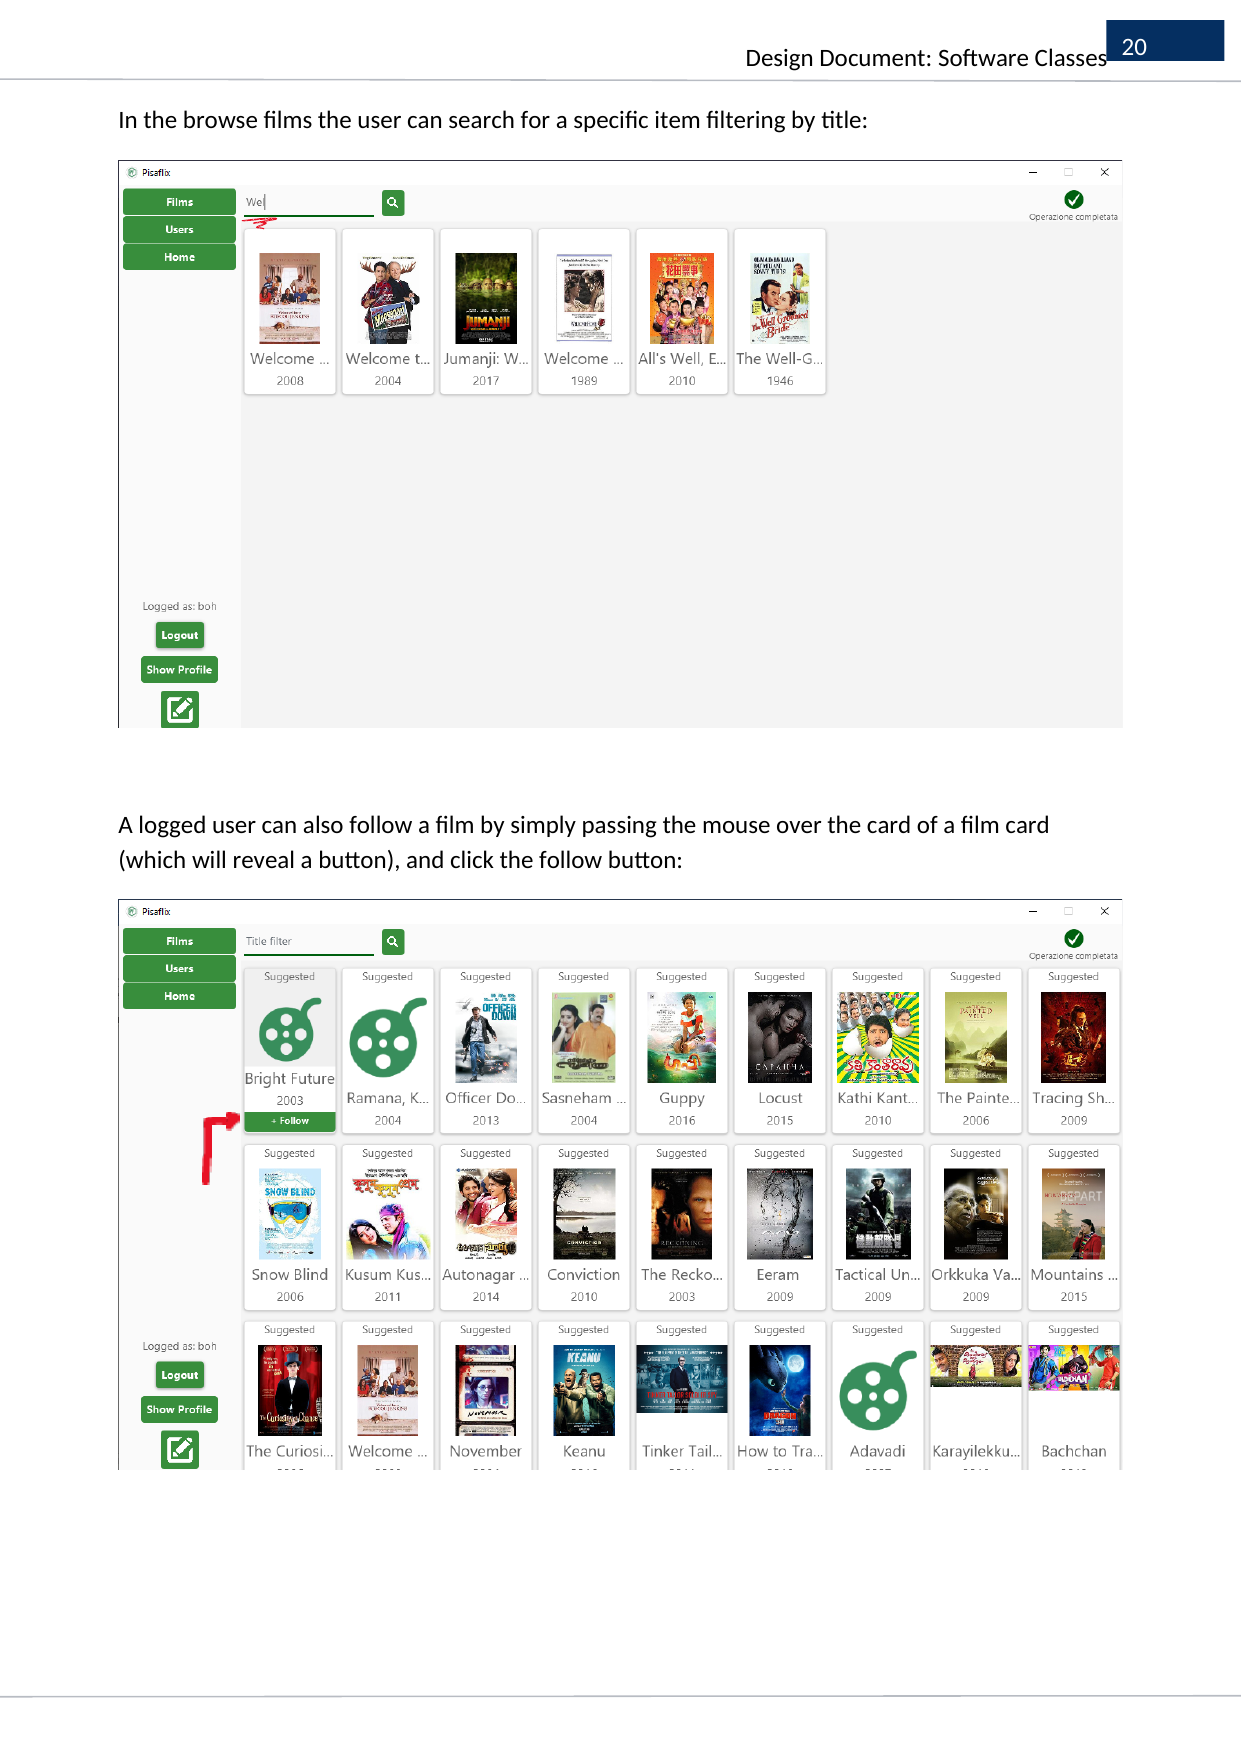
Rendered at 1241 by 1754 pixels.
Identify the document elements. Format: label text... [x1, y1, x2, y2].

picture [118, 899, 1123, 1470]
text In the browse films the user can search for a specific item filtering by title: [118, 104, 1122, 135]
picture [118, 160, 1123, 728]
text A logged user can also follow a film by simply passing the mouse over the card of a film card (which will reveal a button), and click the follow button: [118, 809, 1122, 874]
